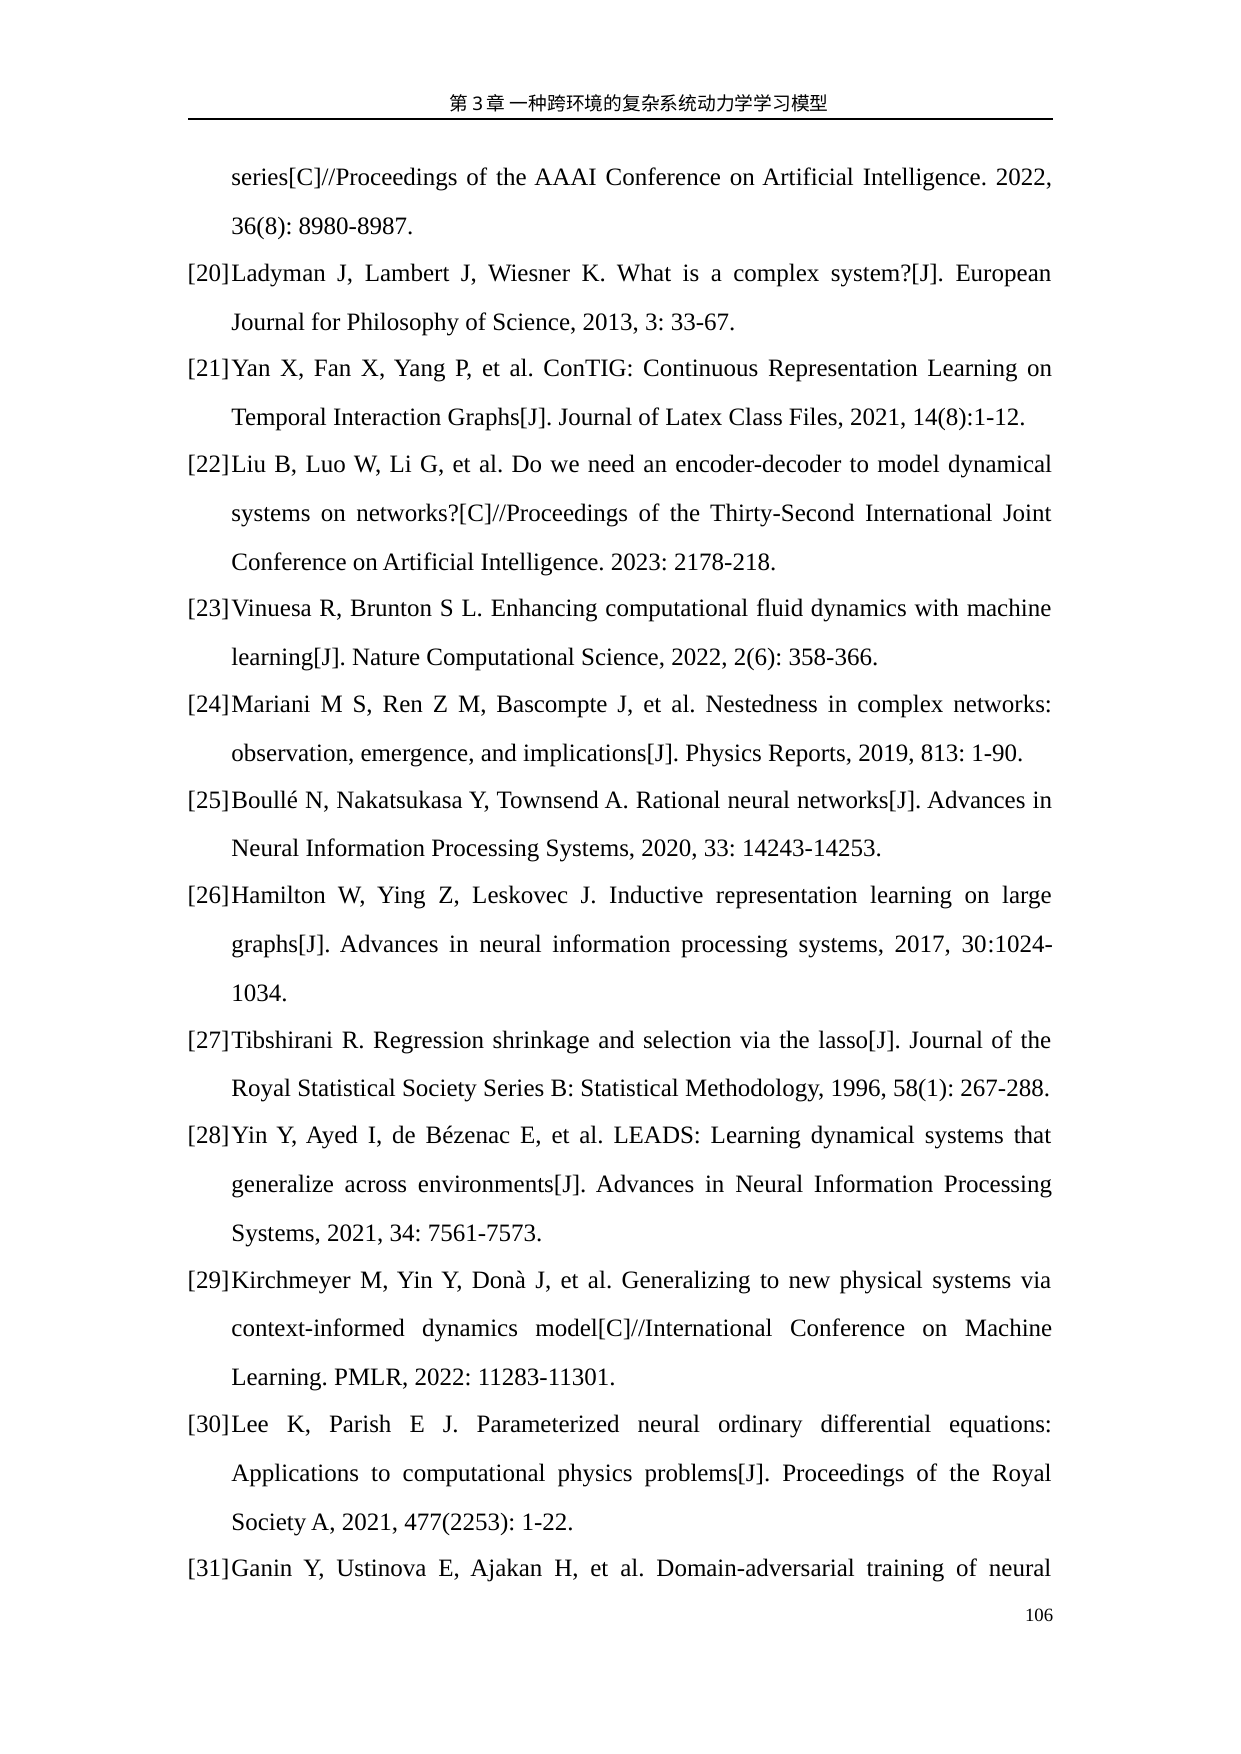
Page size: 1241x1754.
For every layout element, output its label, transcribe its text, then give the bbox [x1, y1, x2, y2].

list Kirchmeyer M, Yin Y, Donà J, et al. Generalizing to new physical systems via context-informed dynamics model[C]//International Conference on Machine Learning. PMLR, 2022: 11283-11301. [187, 1263, 1053, 1393]
list Lee K, Parish E J. Parameterized neural ordinary differential equations: Applications to computational physics problems[J]. Proceedings of the Royal Society A, 2021, 477(2253): 1-22. [187, 1407, 1053, 1537]
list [187, 1552, 1053, 1584]
list Yin Y, Ayed I, de Bézenac E, et al. LEADS: Learning dynamical systems that generalize across environments[J]. Advances in Neural Information Processing Systems, 2021, 34: 7561-7573. [187, 1118, 1053, 1248]
list Boullé N, Nakatsukasa Y, Townsend A. Rational neural networks[J]. Advances in Neural Information Processing Systems, 2020, 33: 14243-14253. [187, 783, 1053, 864]
list Tibshirani R. Regression shrinkage and selection via the lasso[J]. Journal of the Royal Statistical Society Series B: Statistical Methodology, 1996, 58(1): 267-288. [187, 1023, 1053, 1104]
list Yan X, Fan X, Yang P, et al. ConTIG: Continuous Representation Learning on Temporal Interaction Graphs[J]. Journal of Latex Class Files, 2021, 14(8):1-12. [187, 352, 1053, 433]
list Liu B, Luo W, Li G, et al. Do we need an encoder-decoder to model dynamical systems on networks?[C]//Proceedings of the Thirty-Second International Joint Conference on Artificial Intelligence. 2023: 2178-218. [187, 447, 1053, 577]
list Vinuesa R, Brunton S L. Enhancing computational fluid dynamics with machine learning[J]. Nature Computational Science, 2022, 2(6): 358-366. [187, 592, 1053, 673]
list Hamilton W, Ying Z, Leskovec J. Inductive representation learning on large graphs[J]. Advances in neural information processing systems, 2017, 30:1024-1034. [187, 878, 1053, 1008]
list Mariani M S, Ren Z M, Bascompte J, et al. Nestedness in complex networks: observation, emergence, and implications[J]. Physics Reports, 2019, 813: 1-90. [187, 687, 1053, 768]
list Ladyman J, Lambert J, Wiesner K. What is a complex system?[J]. European Journal for Philosophy of Science, 2013, 3: 33-67. [187, 256, 1053, 337]
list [187, 160, 1053, 242]
